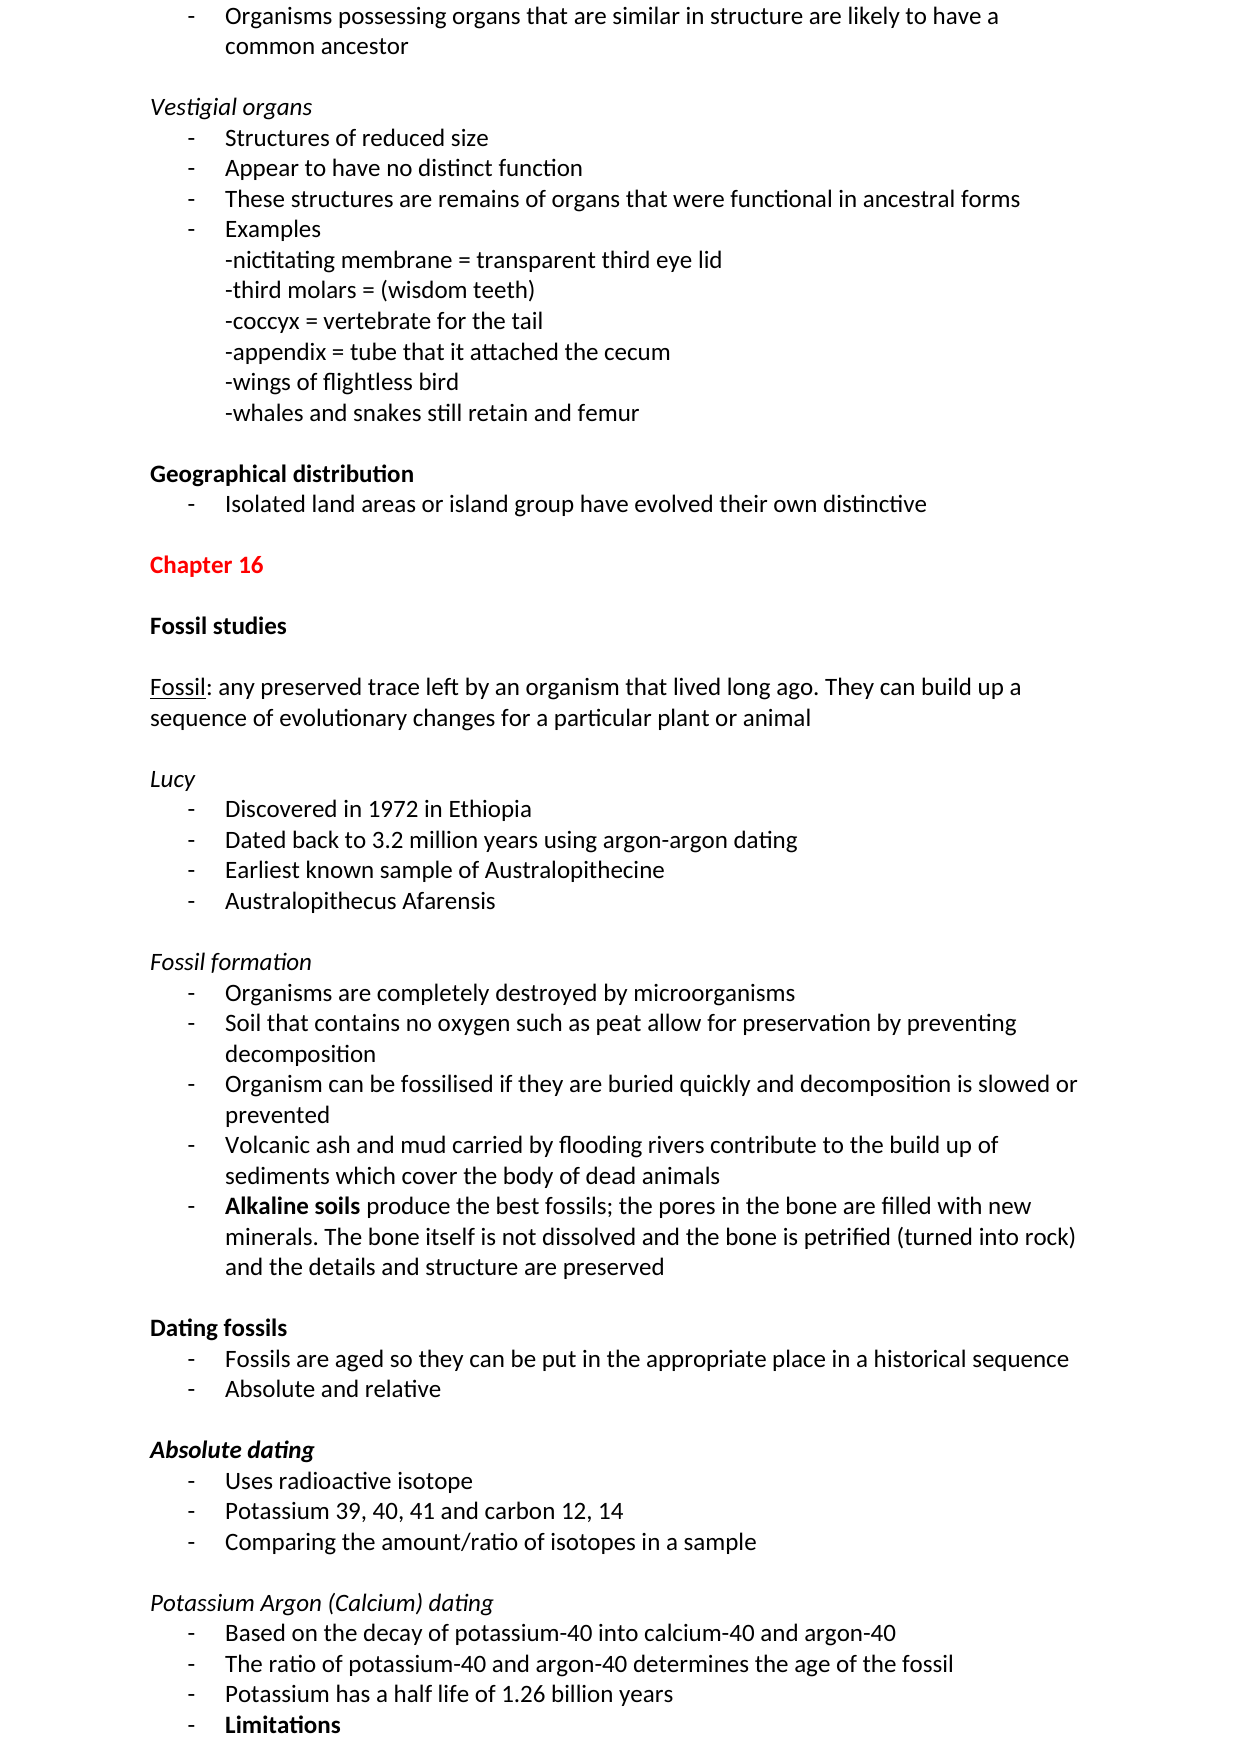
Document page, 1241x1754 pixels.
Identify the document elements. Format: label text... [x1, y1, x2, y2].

text Lucy [150, 763, 1090, 793]
list Soil that contains no oxygen such as peat allow for preservation by preventing decomposition [187, 1007, 1090, 1068]
list Isolated land areas or island group have evolved their own distinctive [187, 488, 1090, 519]
text Vestigial organs [150, 92, 1090, 122]
text -appendix = tube that it attached the cecum [225, 336, 1090, 366]
list Structures of reduced size [187, 122, 1090, 153]
text Absolute dating [150, 1434, 1090, 1465]
list Organism can be fossilised if they are buried quickly and decomposition is slowed or prevented [187, 1068, 1090, 1129]
list Uses radioactive isotope [187, 1465, 1090, 1496]
list Australopithecus Afarensis [187, 885, 1090, 916]
text -third molars = (wisdom teeth) [225, 275, 1090, 305]
text Fossil studies [150, 610, 1090, 641]
list Volcanic ash and mud carried by flooding rivers contribute to the build up of sediments which cover the body of dead animals [187, 1129, 1090, 1190]
text Chapter 16 [150, 549, 1090, 580]
list Dated back to 3.2 million years using argon-argon dating [187, 824, 1090, 854]
list Potassium has a half life of 1.26 billion years [187, 1679, 1090, 1709]
text Geographical distribution [150, 458, 1090, 488]
list Fossils are aged so they can be put in the appropriate place in a historical sequence [187, 1343, 1090, 1373]
list Potassium 39, 40, 41 and carbon 12, 14 [187, 1496, 1090, 1526]
text -nictitating membrane = transparent third eye lid [225, 244, 1090, 275]
text Dating fossils [150, 1312, 1090, 1343]
list Organisms are completely destroyed by microorganisms [187, 977, 1090, 1007]
list Examples [187, 214, 1090, 244]
text Fossil: any preserved trace left by an organism that lived long ago. They can build up a sequence of evolutionary changes for a particular plant or animal [150, 671, 1090, 732]
text -wings of flightless bird [225, 366, 1090, 397]
list These structures are remains of organs that were functional in ancestral forms [187, 183, 1090, 214]
list Based on the decay of potassium-40 into calcium-40 and argon-40 [187, 1618, 1090, 1648]
text -whales and snakes still retain and femur [225, 397, 1090, 427]
list Comparing the amount/ratio of isotopes in a sample [187, 1526, 1090, 1557]
list Absolute and relative [187, 1373, 1090, 1404]
list Appear to have no distinct function [187, 153, 1090, 183]
list Alkaline soils produce the best fossils; the pores in the bone are filled with new minerals. The bone itself is not dissolved and the bone is petrified (turned into rock) and the details and structure are preserved [187, 1190, 1090, 1282]
list Organisms possessing organs that are similar in structure are likely to have a common ancestor [187, 0, 1090, 61]
list The ratio of potassium-40 and argon-40 determines the age of the fossil [187, 1648, 1090, 1679]
text Potassium Argon (Calcium) dating [150, 1587, 1090, 1618]
list Discovered in 1972 in Ethiopia [187, 793, 1090, 824]
list Limitations [187, 1709, 1090, 1740]
text -coccyx = vertebrate for the tail [225, 305, 1090, 336]
list Earliest known sample of Australopithecine [187, 854, 1090, 885]
text Fossil formation [150, 946, 1090, 977]
